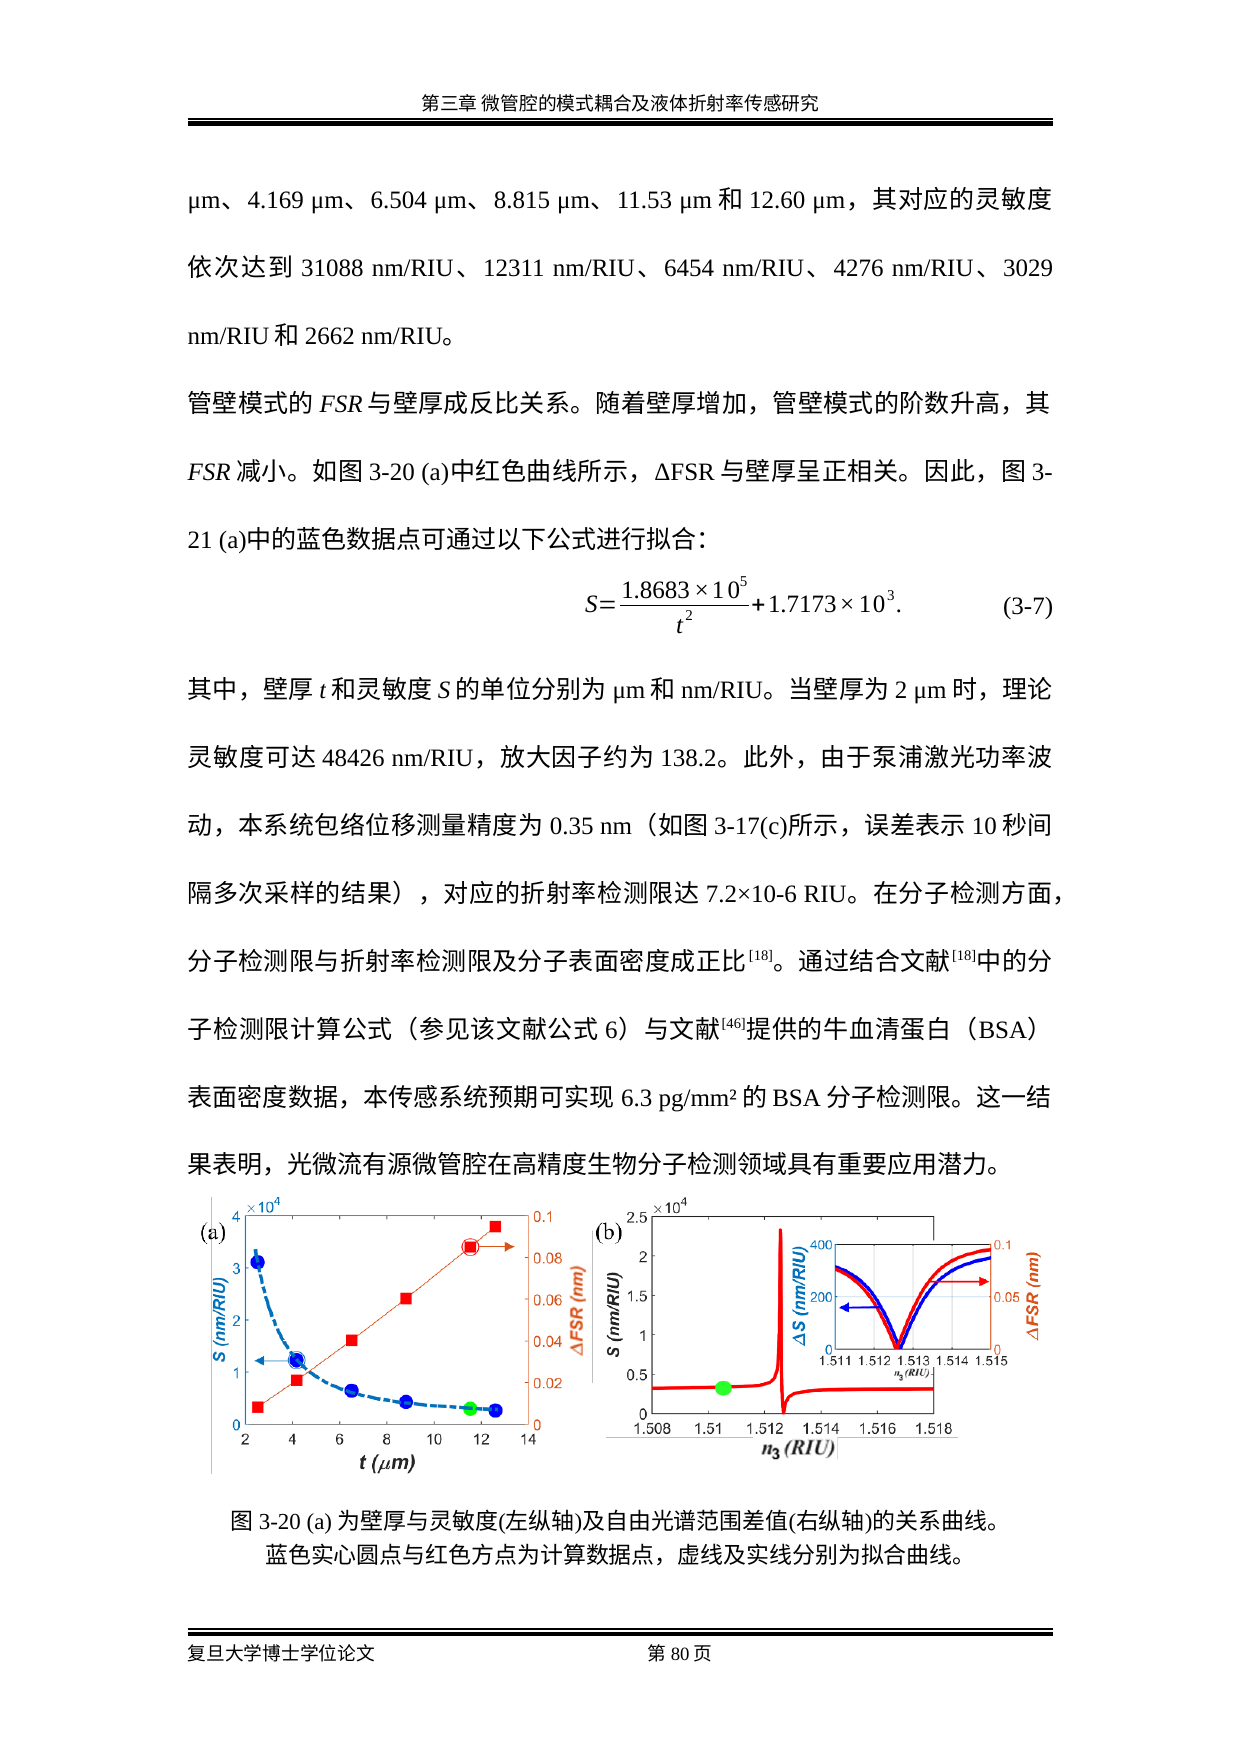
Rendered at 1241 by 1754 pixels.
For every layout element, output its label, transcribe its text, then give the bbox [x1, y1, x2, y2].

text 图 3-20 (a) 为壁厚与灵敏度(左纵轴)及自由光谱范围差值(右纵轴)的关系曲线。 [187, 1503, 1053, 1537]
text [187, 164, 1053, 368]
text 其中，壁厚t和灵敏度S的单位分别为μm和nm/RIU。当壁厚为2 μm时，理论灵敏度可达48426 nm/RIU，放大因子约为138.2。此外，由于泵浦激光功率波动，本系统包络位移测量精度为0.35 nm（如图3-17(c)所示，误差表示10秒间隔多次采样的结果），对应的折射率检测限达7.2×10-6 RIU。在分子检测方面，分子检测限与折射率检测限及分子表面密度成正比[18]。通过结合文献[18]中的分子检测限计算公式（参见该文献公式6）与文献[46]提供的牛血清蛋白（BSA）表面密度数据，本传感系统预期可实现6.3 pg/mm²的BSA分子检测限。这一结果表明，光微流有源微管腔在高精度生物分子检测领域具有重要应用潜力。 [187, 654, 1053, 1197]
picture [199, 1197, 1041, 1474]
text 管壁模式的FSR与壁厚成反比关系。随着壁厚增加，管壁模式的阶数升高，其FSR减小。如图3-20 (a)中红色曲线所示，ΔFSR与壁厚呈正相关。因此，图3-21 (a)中的蓝色数据点可通过以下公式进行拟合： [187, 368, 1053, 571]
text 蓝色实心圆点与红色方点为计算数据点，虚线及实线分别为拟合曲线。 [187, 1537, 1053, 1571]
text (3-7) [187, 571, 1053, 639]
